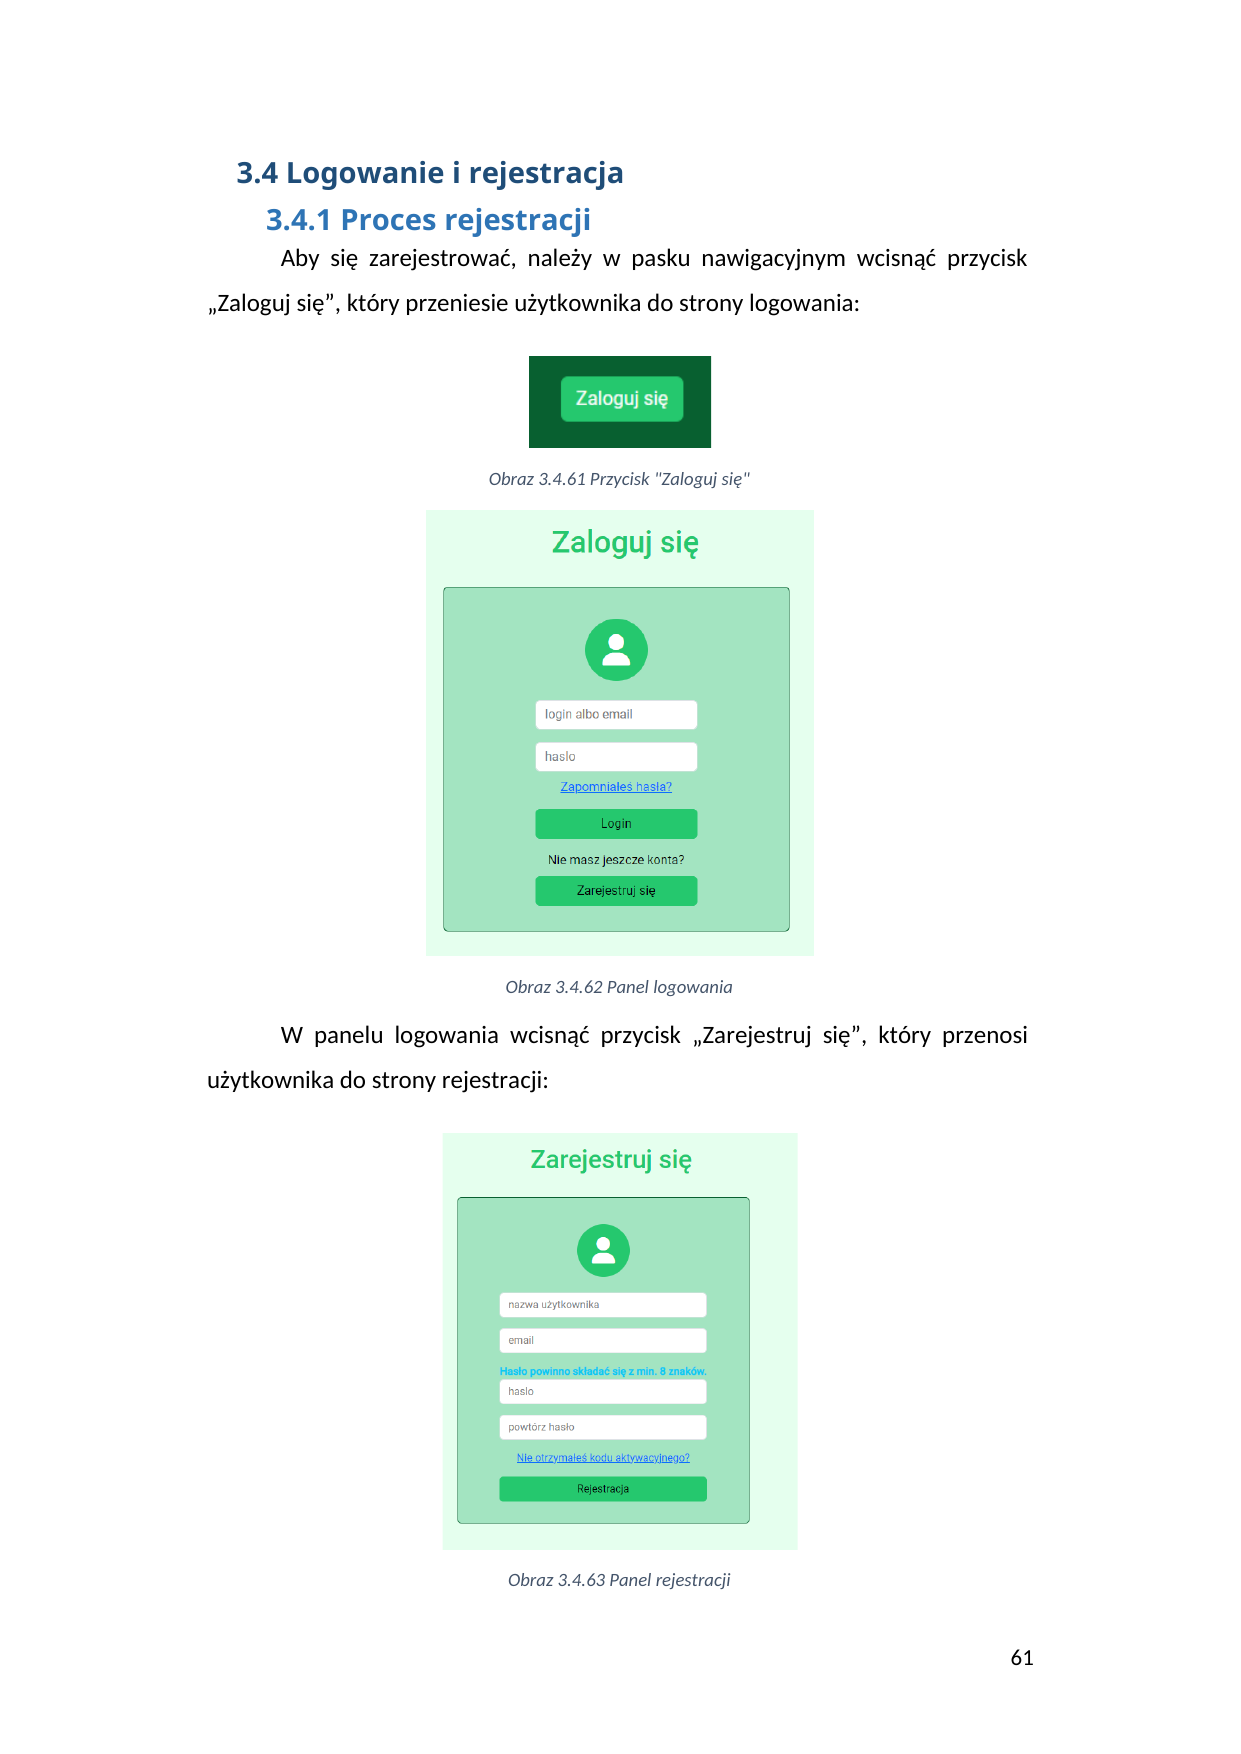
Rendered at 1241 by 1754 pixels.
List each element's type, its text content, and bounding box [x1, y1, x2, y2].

picture [442, 1133, 798, 1550]
picture [529, 356, 712, 448]
text W panelu logowania wcisnąć przycisk „Zarejestruj się”, który przenosi użytkownika do strony rejestracji: [207, 1019, 1029, 1095]
picture [426, 510, 814, 956]
subtitle Proces rejestracji [236, 199, 1033, 238]
subtitle Logowanie i rejestracja [207, 152, 1033, 192]
text Aby się zarejestrować, należy w pasku nawigacyjnym wcisnąć przycisk „Zaloguj się”, który przeniesie użytkownika do strony logowania: [207, 242, 1029, 318]
